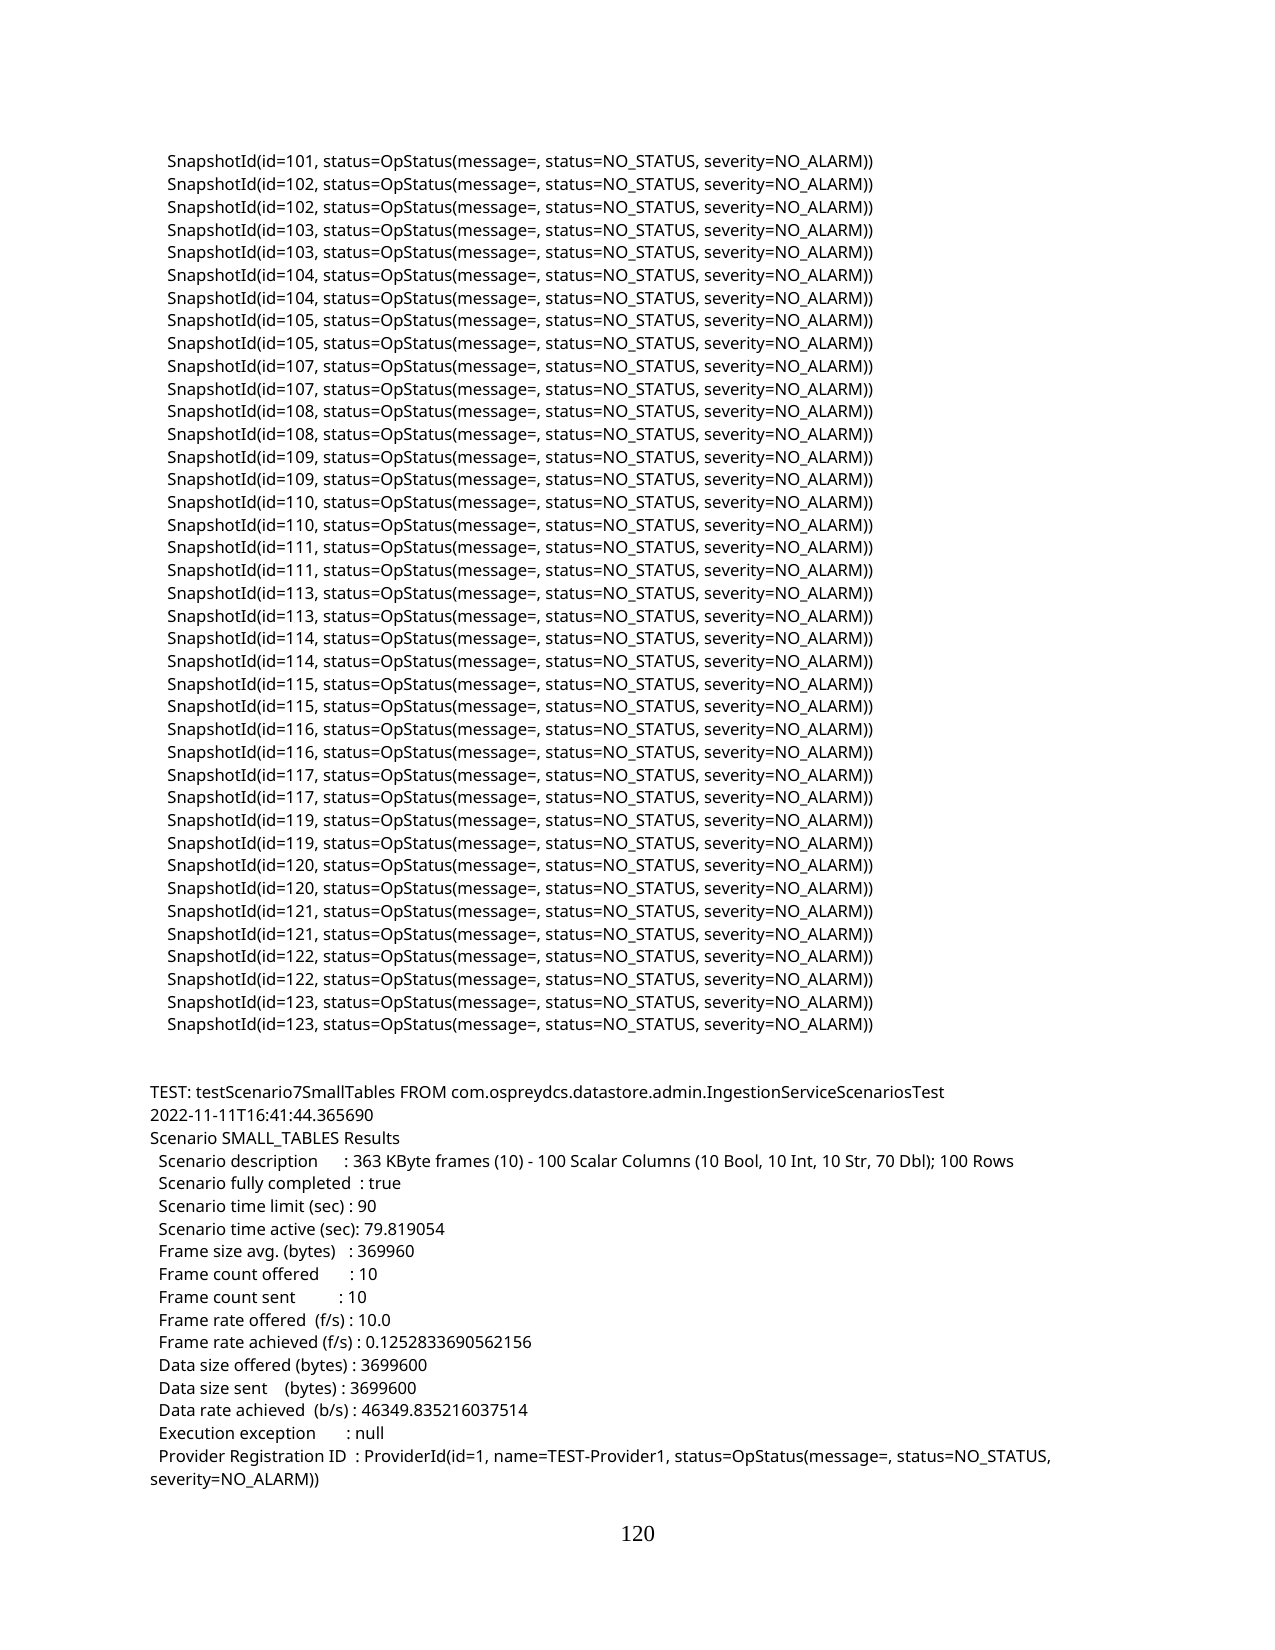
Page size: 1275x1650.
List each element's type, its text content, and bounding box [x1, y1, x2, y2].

text SnapshotId(id=116, status=OpStatus(message=, status=NO_STATUS, severity=NO_ALARM)) [150, 718, 1125, 740]
text SnapshotId(id=102, status=OpStatus(message=, status=NO_STATUS, severity=NO_ALARM)) [150, 173, 1125, 195]
text Frame count offered : 10 [150, 1263, 1125, 1285]
text 2022-11-11T16:41:44.365690 [150, 1104, 1125, 1126]
text Scenario time active (sec): 79.819054 [150, 1217, 1125, 1240]
text SnapshotId(id=108, status=OpStatus(message=, status=NO_STATUS, severity=NO_ALARM)) [150, 400, 1125, 422]
text SnapshotId(id=119, status=OpStatus(message=, status=NO_STATUS, severity=NO_ALARM)) [150, 808, 1125, 831]
text SnapshotId(id=111, status=OpStatus(message=, status=NO_STATUS, severity=NO_ALARM)) [150, 536, 1125, 559]
text SnapshotId(id=121, status=OpStatus(message=, status=NO_STATUS, severity=NO_ALARM)) [150, 922, 1125, 945]
text SnapshotId(id=108, status=OpStatus(message=, status=NO_STATUS, severity=NO_ALARM)) [150, 422, 1125, 445]
text SnapshotId(id=110, status=OpStatus(message=, status=NO_STATUS, severity=NO_ALARM)) [150, 513, 1125, 536]
text SnapshotId(id=123, status=OpStatus(message=, status=NO_STATUS, severity=NO_ALARM)) [150, 1013, 1125, 1036]
text Data rate achieved (b/s) : 46349.835216037514 [150, 1399, 1125, 1422]
text Scenario time limit (sec) : 90 [150, 1194, 1125, 1217]
text Scenario SMALL_TABLES Results [150, 1126, 1125, 1149]
text SnapshotId(id=122, status=OpStatus(message=, status=NO_STATUS, severity=NO_ALARM)) [150, 945, 1125, 967]
text SnapshotId(id=122, status=OpStatus(message=, status=NO_STATUS, severity=NO_ALARM)) [150, 967, 1125, 990]
text SnapshotId(id=115, status=OpStatus(message=, status=NO_STATUS, severity=NO_ALARM)) [150, 695, 1125, 718]
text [150, 150, 1125, 173]
text SnapshotId(id=123, status=OpStatus(message=, status=NO_STATUS, severity=NO_ALARM)) [150, 990, 1125, 1013]
text SnapshotId(id=104, status=OpStatus(message=, status=NO_STATUS, severity=NO_ALARM)) [150, 286, 1125, 309]
text SnapshotId(id=103, status=OpStatus(message=, status=NO_STATUS, severity=NO_ALARM)) [150, 218, 1125, 241]
text SnapshotId(id=105, status=OpStatus(message=, status=NO_STATUS, severity=NO_ALARM)) [150, 332, 1125, 354]
text Execution exception : null [150, 1422, 1125, 1444]
text SnapshotId(id=121, status=OpStatus(message=, status=NO_STATUS, severity=NO_ALARM)) [150, 899, 1125, 922]
text Frame size avg. (bytes) : 369960 [150, 1240, 1125, 1263]
text SnapshotId(id=102, status=OpStatus(message=, status=NO_STATUS, severity=NO_ALARM)) [150, 195, 1125, 218]
text SnapshotId(id=119, status=OpStatus(message=, status=NO_STATUS, severity=NO_ALARM)) [150, 831, 1125, 854]
text SnapshotId(id=113, status=OpStatus(message=, status=NO_STATUS, severity=NO_ALARM)) [150, 604, 1125, 627]
text SnapshotId(id=114, status=OpStatus(message=, status=NO_STATUS, severity=NO_ALARM)) [150, 627, 1125, 649]
text SnapshotId(id=120, status=OpStatus(message=, status=NO_STATUS, severity=NO_ALARM)) [150, 877, 1125, 899]
text Provider Registration ID : ProviderId(id=1, name=TEST-Provider1, status=OpStatus(message=, status=NO_STATUS, severity=NO_ALARM)) [150, 1444, 1125, 1490]
text SnapshotId(id=109, status=OpStatus(message=, status=NO_STATUS, severity=NO_ALARM)) [150, 445, 1125, 468]
text SnapshotId(id=117, status=OpStatus(message=, status=NO_STATUS, severity=NO_ALARM)) [150, 763, 1125, 786]
text Data size offered (bytes) : 3699600 [150, 1353, 1125, 1376]
text SnapshotId(id=115, status=OpStatus(message=, status=NO_STATUS, severity=NO_ALARM)) [150, 672, 1125, 695]
text SnapshotId(id=110, status=OpStatus(message=, status=NO_STATUS, severity=NO_ALARM)) [150, 491, 1125, 513]
text SnapshotId(id=105, status=OpStatus(message=, status=NO_STATUS, severity=NO_ALARM)) [150, 309, 1125, 332]
text SnapshotId(id=109, status=OpStatus(message=, status=NO_STATUS, severity=NO_ALARM)) [150, 468, 1125, 491]
text Scenario fully completed : true [150, 1172, 1125, 1194]
text SnapshotId(id=117, status=OpStatus(message=, status=NO_STATUS, severity=NO_ALARM)) [150, 786, 1125, 808]
text Frame rate offered (f/s) : 10.0 [150, 1308, 1125, 1331]
text SnapshotId(id=107, status=OpStatus(message=, status=NO_STATUS, severity=NO_ALARM)) [150, 377, 1125, 400]
text SnapshotId(id=114, status=OpStatus(message=, status=NO_STATUS, severity=NO_ALARM)) [150, 649, 1125, 672]
text Data size sent (bytes) : 3699600 [150, 1376, 1125, 1399]
text SnapshotId(id=107, status=OpStatus(message=, status=NO_STATUS, severity=NO_ALARM)) [150, 354, 1125, 377]
text Frame count sent : 10 [150, 1285, 1125, 1308]
text SnapshotId(id=103, status=OpStatus(message=, status=NO_STATUS, severity=NO_ALARM)) [150, 241, 1125, 263]
text SnapshotId(id=104, status=OpStatus(message=, status=NO_STATUS, severity=NO_ALARM)) [150, 263, 1125, 286]
text TEST: testScenario7SmallTables FROM com.ospreydcs.datastore.admin.IngestionServiceScenariosTest [150, 1081, 1125, 1104]
text Frame rate achieved (f/s) : 0.1252833690562156 [150, 1331, 1125, 1353]
text SnapshotId(id=116, status=OpStatus(message=, status=NO_STATUS, severity=NO_ALARM)) [150, 740, 1125, 763]
text SnapshotId(id=111, status=OpStatus(message=, status=NO_STATUS, severity=NO_ALARM)) [150, 559, 1125, 581]
text SnapshotId(id=120, status=OpStatus(message=, status=NO_STATUS, severity=NO_ALARM)) [150, 854, 1125, 877]
text SnapshotId(id=113, status=OpStatus(message=, status=NO_STATUS, severity=NO_ALARM)) [150, 581, 1125, 604]
text Scenario description : 363 KByte frames (10) - 100 Scalar Columns (10 Bool, 10 Int, 10 Str, 70 Dbl); 100 Rows [150, 1149, 1125, 1172]
